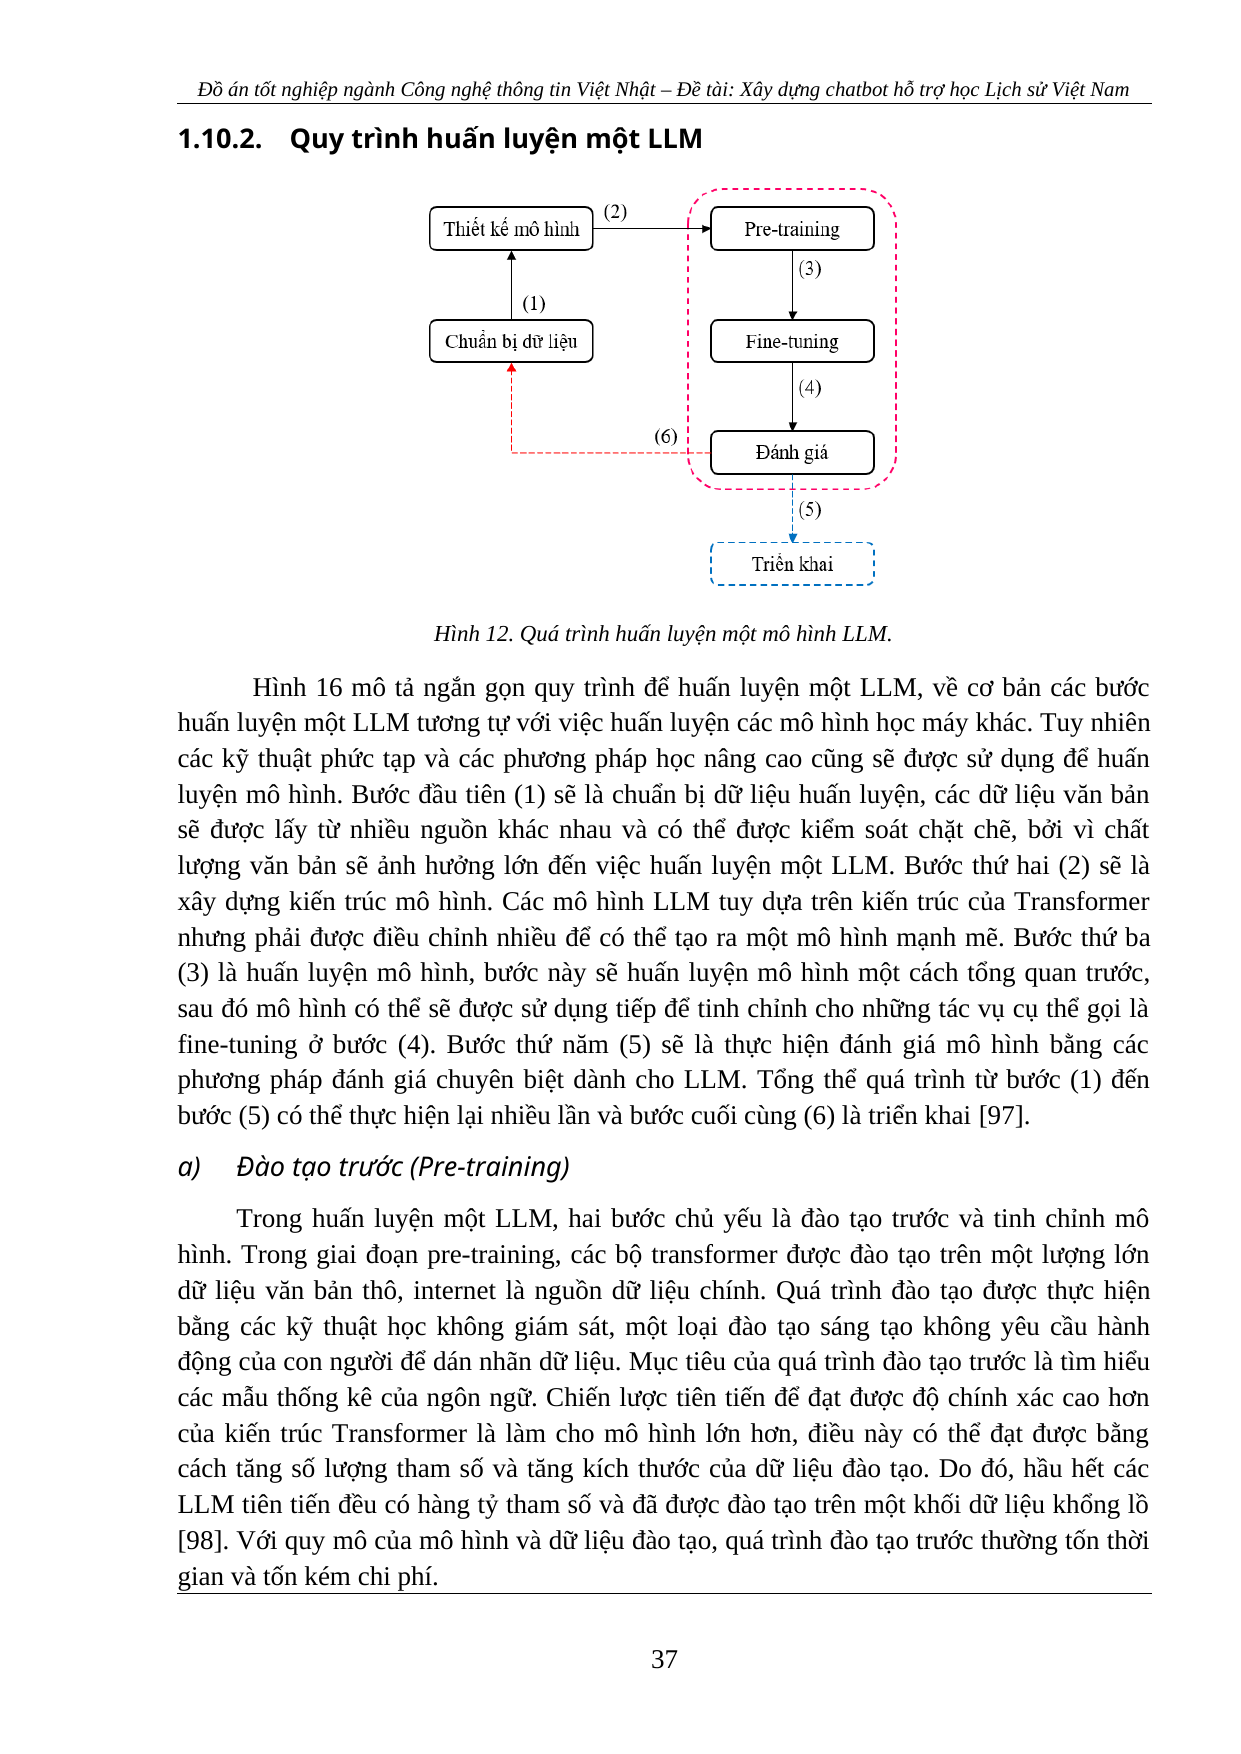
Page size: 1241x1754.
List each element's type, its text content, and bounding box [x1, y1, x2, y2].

text Hình 16 mô tả ngắn gọn quy trình để huấn luyện một LLM, về cơ bản các bước huấn luyện một LLM tương tự với việc huấn luyện các mô hình học máy khác. Tuy nhiên các kỹ thuật phức tạp và các phương pháp học nâng cao cũng sẽ được sử dụng để huấn luyện mô hình. Bước đầu tiên (1) sẽ là chuẩn bị dữ liệu huấn luyện, các dữ liệu văn bản sẽ được lấy từ nhiều nguồn khác nhau và có thể được kiểm soát chặt chẽ, bởi vì chất lượng văn bản sẽ ảnh hưởng lớn đến việc huấn luyện một LLM. Bước thứ hai (2) sẽ là xây dựng kiến trúc mô hình. Các mô hình LLM tuy dựa trên kiến trúc của Transformer nhưng phải được điều chỉnh nhiều để có thể tạo ra một mô hình mạnh mẽ. Bước thứ ba (3) là huấn luyện mô hình, bước này sẽ huấn luyện mô hình một cách tổng quan trước, sau đó mô hình có thể sẽ được sử dụng tiếp để tinh chỉnh cho những tác vụ cụ thể gọi là fine-tuning ở bước (4). Bước thứ năm (5) sẽ là thực hiện đánh giá mô hình bằng các phương pháp đánh giá chuyên biệt dành cho LLM. Tổng thể quá trình từ bước (1) đến bước (5) có thể thực hiện lại nhiều lần và bước cuối cùng (6) là triển khai . [177, 671, 1152, 1131]
subtitle Đào tạo trước (Pre-training) [177, 1148, 1152, 1184]
picture [387, 174, 942, 603]
subtitle Quy trình huấn luyện một LLM [177, 119, 1152, 156]
text Trong huấn luyện một LLM, hai bước chủ yếu là đào tạo trước và tinh chỉnh mô hình. Trong giai đoạn pre-training, các bộ transformer được đào tạo trên một lượng lớn dữ liệu văn bản thô, internet là nguồn dữ liệu chính. Quá trình đào tạo được thực hiện bằng các kỹ thuật học không giám sát, một loại đào tạo sáng tạo không yêu cầu hành động của con người để dán nhãn dữ liệu. Mục tiêu của quá trình đào tạo trước là tìm hiểu các mẫu thống kê của ngôn ngữ. Chiến lược tiên tiến để đạt được độ chính xác cao hơn của kiến trúc Transformer là làm cho mô hình lớn hơn, điều này có thể đạt được bằng cách tăng số lượng tham số và tăng kích thước của dữ liệu đào tạo. Do đó, hầu hết các LLM tiên tiến đều có hàng tỷ tham số và đã được đào tạo trên một khối dữ liệu khổng lồ . Với quy mô của mô hình và dữ liệu đào tạo, quá trình đào tạo trước thường tốn thời gian và tốn kém chi phí. [177, 1202, 1152, 1591]
